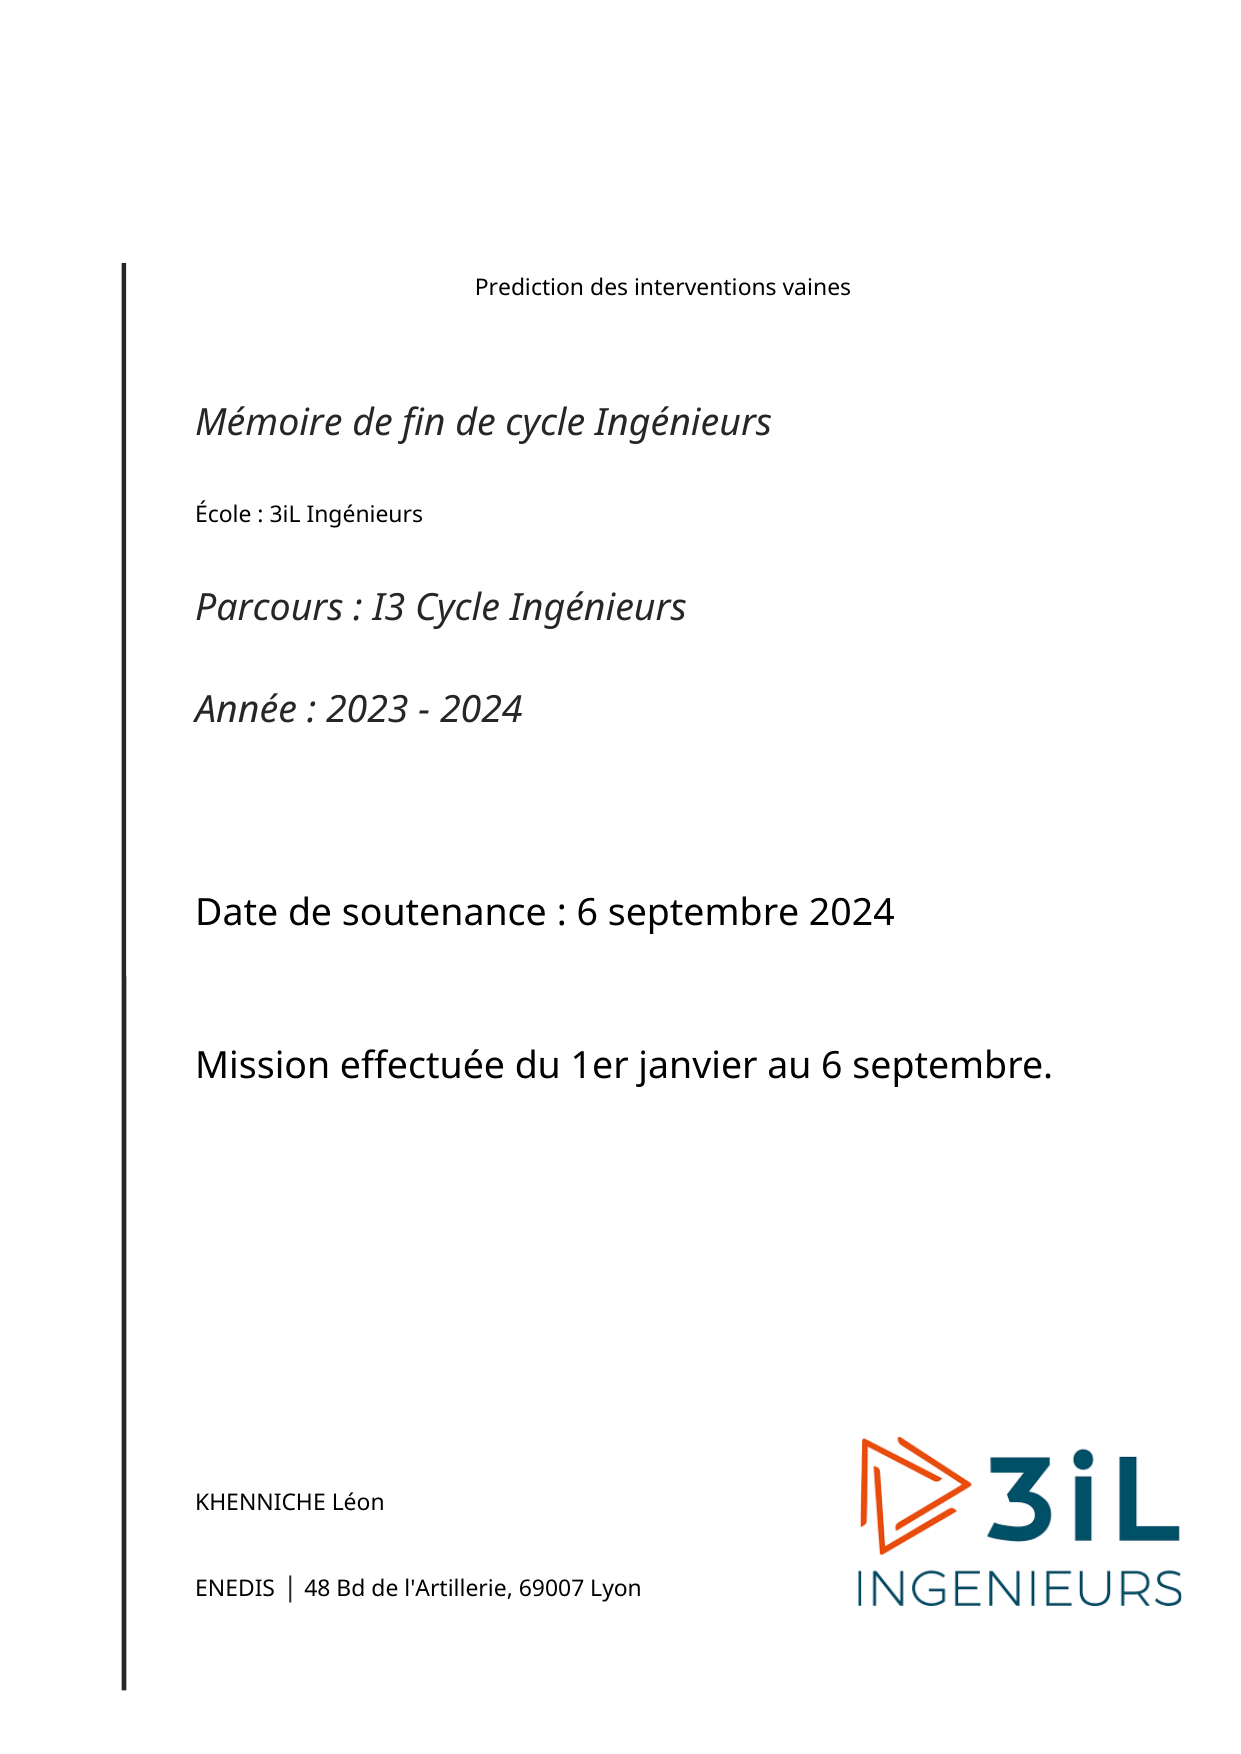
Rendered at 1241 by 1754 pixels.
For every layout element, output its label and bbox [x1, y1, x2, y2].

picture [993, 1577, 1016, 1606]
picture [858, 1437, 1182, 1606]
picture [1124, 1574, 1146, 1606]
picture [876, 1577, 900, 1606]
picture [1173, 1599, 1182, 1606]
